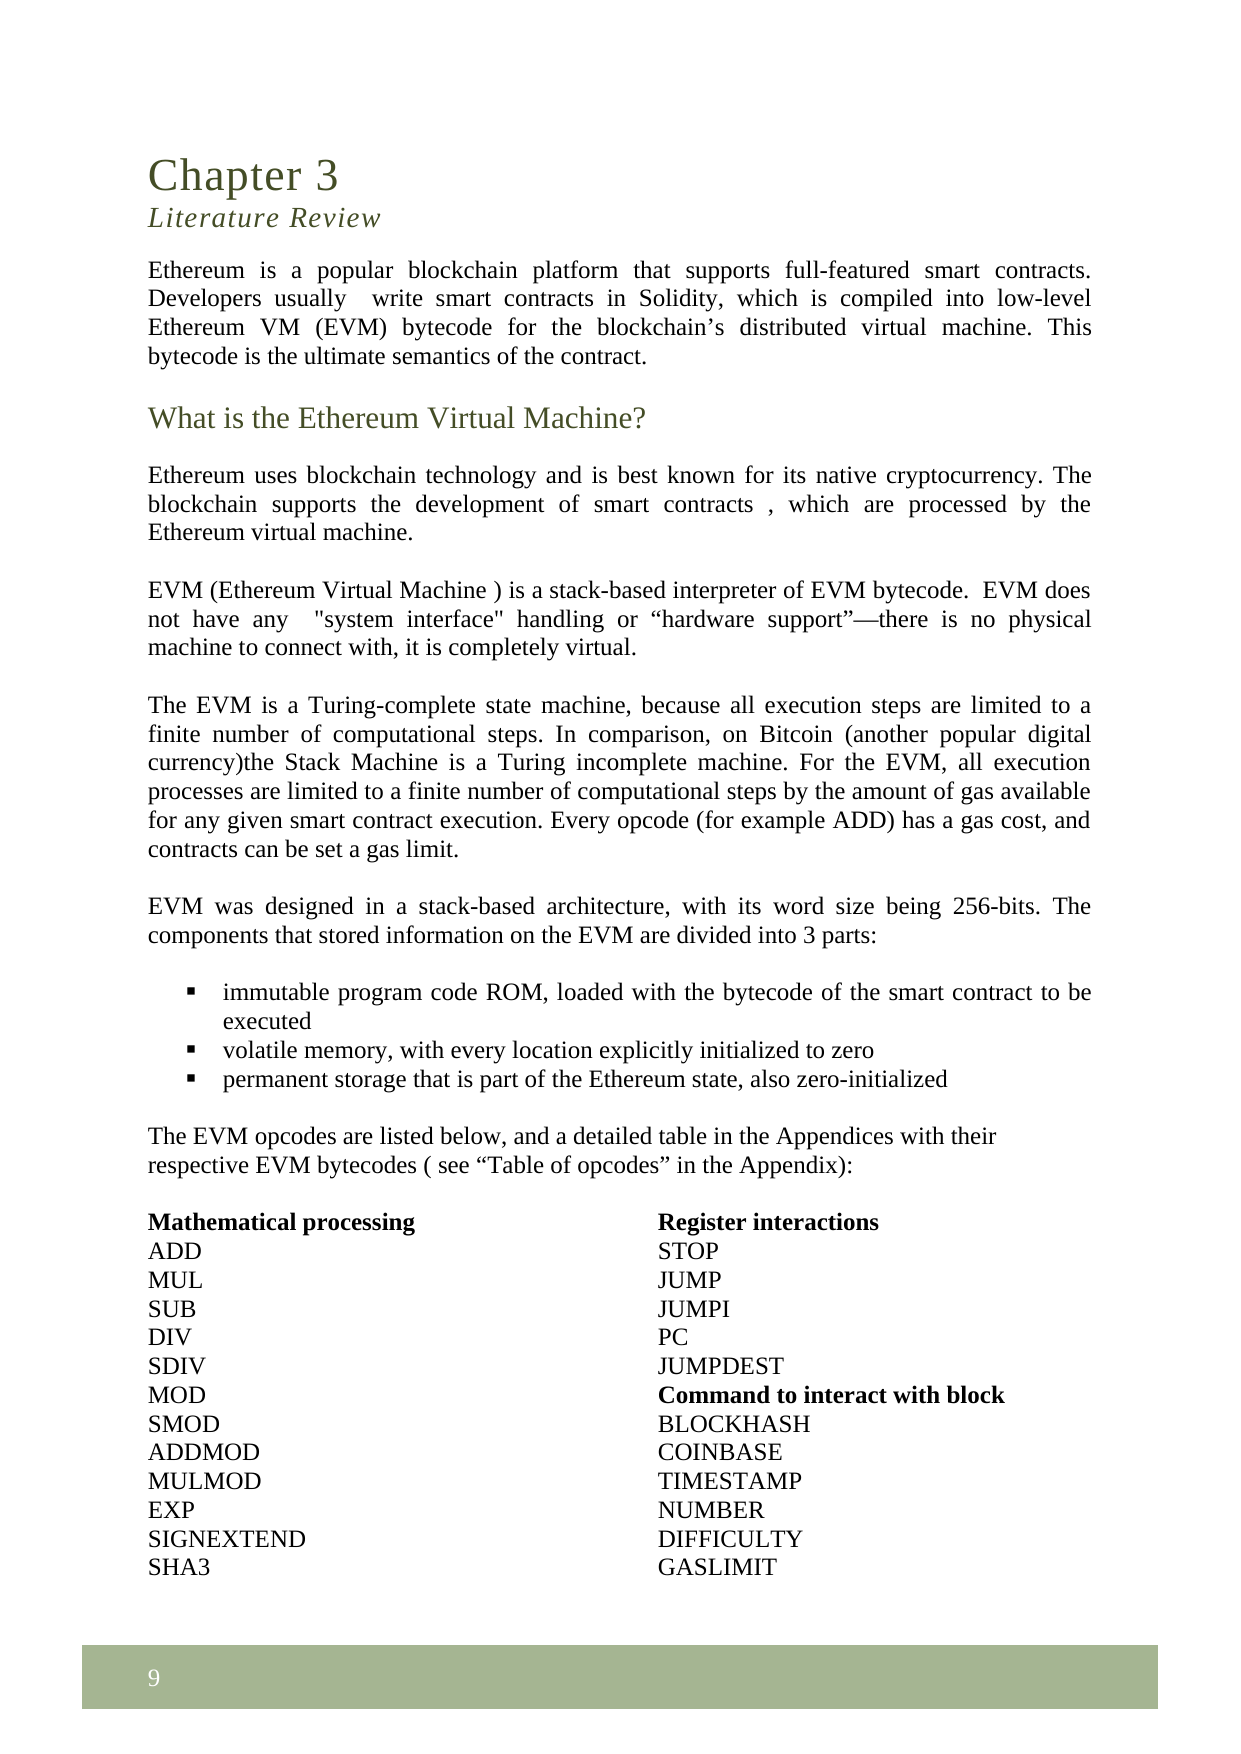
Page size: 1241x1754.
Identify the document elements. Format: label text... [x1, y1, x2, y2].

text JUMPI [658, 1294, 1092, 1322]
text COINBASE [658, 1437, 1092, 1466]
text ADDMOD [148, 1437, 583, 1466]
text The EVM is a Turing-complete state machine, because all execution steps are limited to a finite number of computational steps. In comparison, on Bitcoin (another popular digital currency)the Stack Machine is a Turing incomplete machine. For the EVM, all execution processes are limited to a finite number of computational steps by the amount of gas available for any given smart contract execution. Every opcode (for example ADD) has a gas cost, and contracts can be set a gas limit. [148, 690, 1092, 862]
text PC [658, 1322, 1092, 1351]
list immutable program code ROM, loaded with the bytecode of the smart contract to be executed [185, 977, 1092, 1035]
subtitle What is the Ethereum Virtual Machine? [148, 399, 1092, 435]
text SUB [148, 1294, 583, 1322]
text Mathematical processing [148, 1207, 583, 1236]
text JUMP [658, 1265, 1092, 1294]
text NUMBER [658, 1495, 1092, 1524]
text TIMESTAMP [658, 1466, 1092, 1495]
text SIGNEXTEND [148, 1524, 583, 1552]
subtitle Literature Review [148, 200, 1092, 234]
text Register interactions [658, 1207, 1092, 1236]
text Ethereum uses blockchain technology and is best known for its native cryptocurrency. The blockchain supports the development of smart contracts , which are processed by the Ethereum virtual machine. [148, 460, 1092, 546]
text SMOD [148, 1409, 583, 1437]
text STOP [658, 1236, 1092, 1265]
text SDIV [148, 1351, 583, 1380]
text DIV [148, 1322, 583, 1351]
text MOD [148, 1380, 583, 1409]
text BLOCKHASH [658, 1409, 1092, 1437]
subtitle Chapter 3 [148, 148, 1092, 200]
text SHA3 [148, 1552, 583, 1581]
text ADD [148, 1236, 583, 1265]
text The EVM opcodes are listed below, and a detailed table in the Appendices with their respective EVM bytecodes ( see “Table of opcodes” in the Appendix): [148, 1121, 1092, 1179]
text Ethereum is a popular blockchain platform that supports full-featured smart contracts. Developers usually write smart contracts in Solidity, which is compiled into low-level Ethereum VM (EVM) bytecode for the blockchain’s distributed virtual machine. This bytecode is the ultimate semantics of the contract. [148, 255, 1092, 370]
text Command to interact with block [658, 1380, 1092, 1409]
text JUMPDEST [658, 1351, 1092, 1380]
list volatile memory, with every location explicitly initialized to zero [185, 1035, 1092, 1064]
text DIFFICULTY [658, 1524, 1092, 1552]
text EVM was designed in a stack-based architecture, with its word size being 256-bits. The components that stored information on the EVM are divided into 3 parts: [148, 891, 1092, 949]
text EXP [148, 1495, 583, 1524]
list permanent storage that is part of the Ethereum state, also zero-initialized [185, 1064, 1092, 1092]
text EVM (Ethereum Virtual Machine ) is a stack-based interpreter of EVM bytecode. EVM does not have any "system interface" handling or “hardware support”—there is no physical machine to connect with, it is completely virtual. [148, 575, 1092, 661]
text MUL [148, 1265, 583, 1294]
text GASLIMIT [658, 1552, 1092, 1581]
text MULMOD [148, 1466, 583, 1495]
